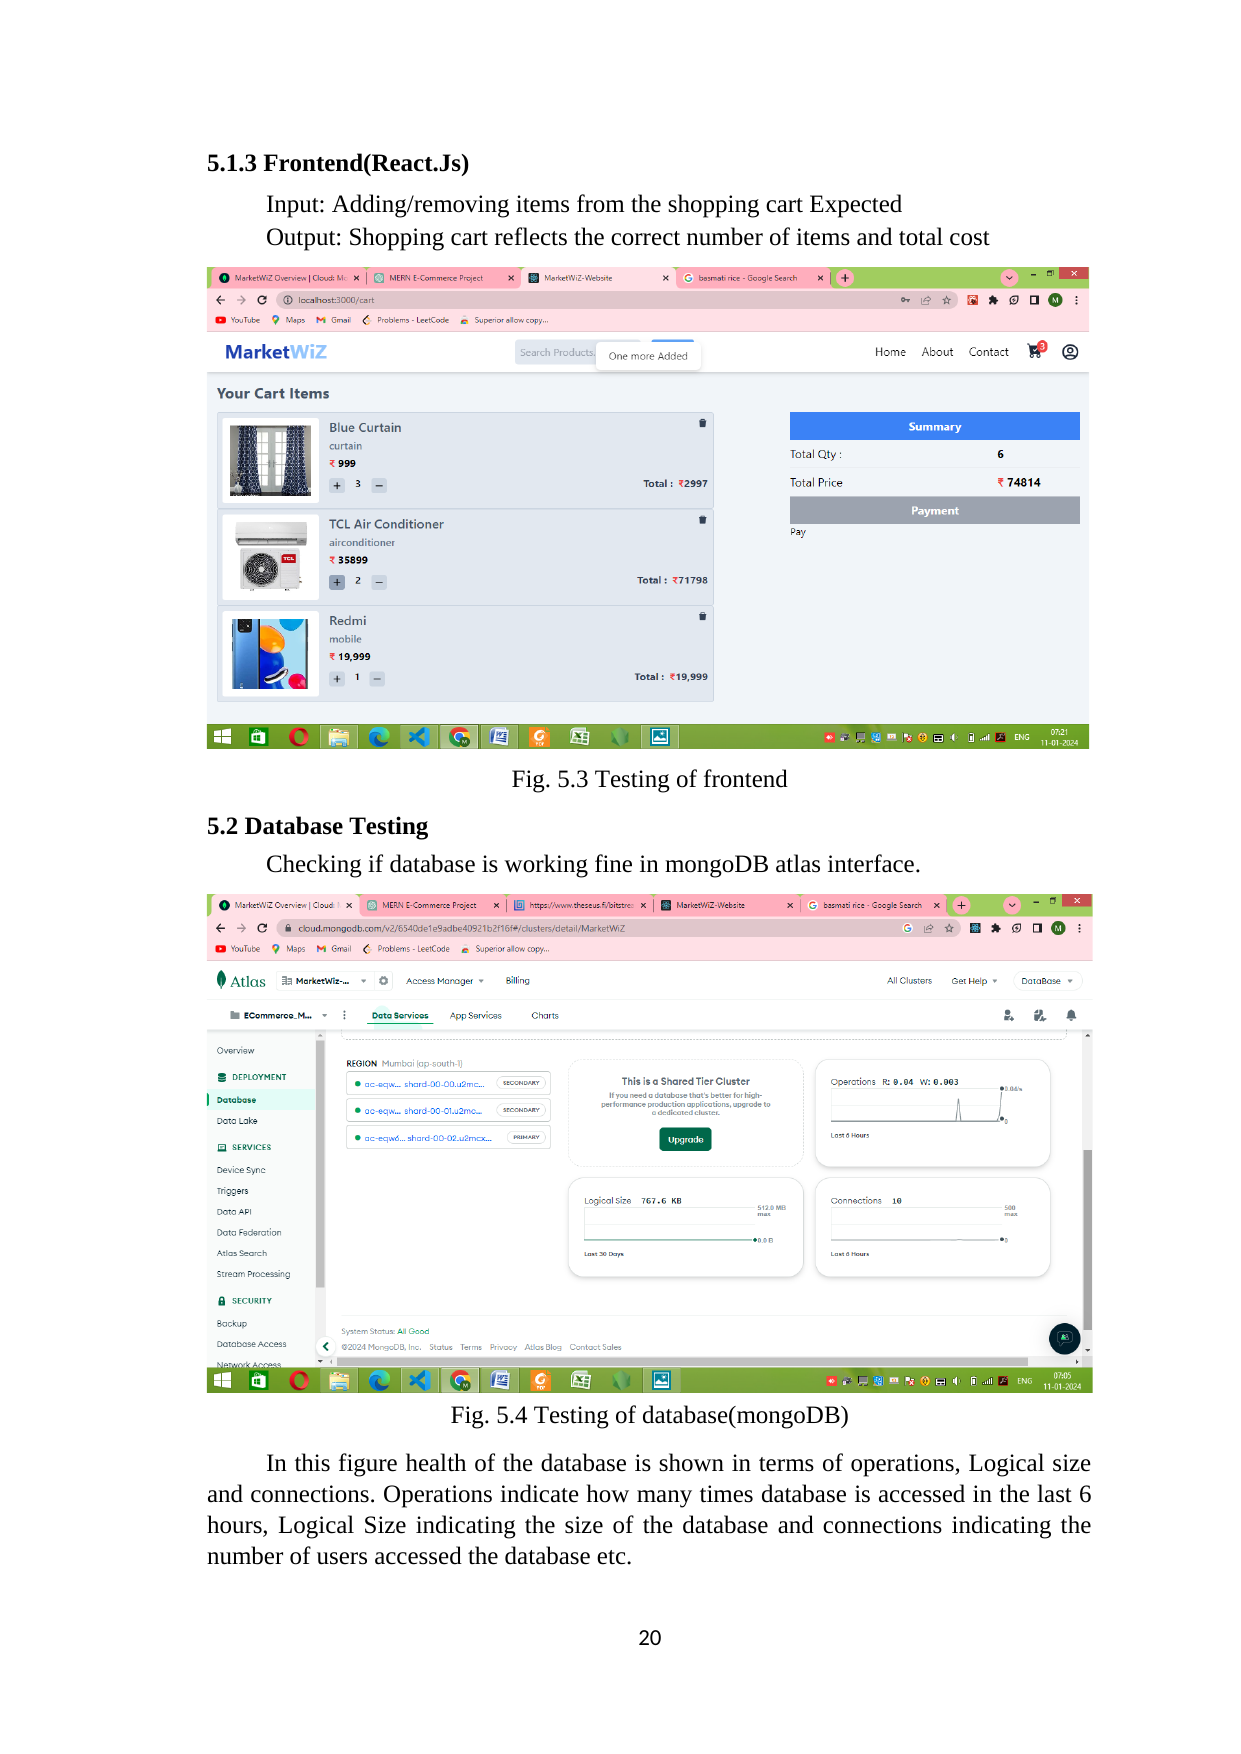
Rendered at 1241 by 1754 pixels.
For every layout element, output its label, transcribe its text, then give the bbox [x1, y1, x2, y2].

text Output: Shopping cart reflects the correct number of items and total cost [266, 222, 1092, 251]
text Input: Adding/removing items from the shopping cart Expected [266, 189, 1092, 218]
picture [206, 894, 1093, 1393]
text Fig. 5.3 Testing of frontend [207, 764, 1092, 792]
text Fig. 5.4 Testing of database(mongoDB) [207, 1401, 1092, 1429]
text 5.1.3 Frontend(React.Js) [207, 148, 1092, 176]
text 5.2 Database Testing [207, 811, 1092, 840]
text In this figure health of the database is shown in terms of operations, Logical size and connections. Operations indicate how many times database is accessed in the last 6 hours, Logical Size indicating the size of the database and connections indicating the number of users accessed the database etc. [207, 1448, 1092, 1570]
picture [206, 267, 1090, 749]
text Checking if database is working fine in mongoDB atlas interface. [266, 849, 1092, 877]
